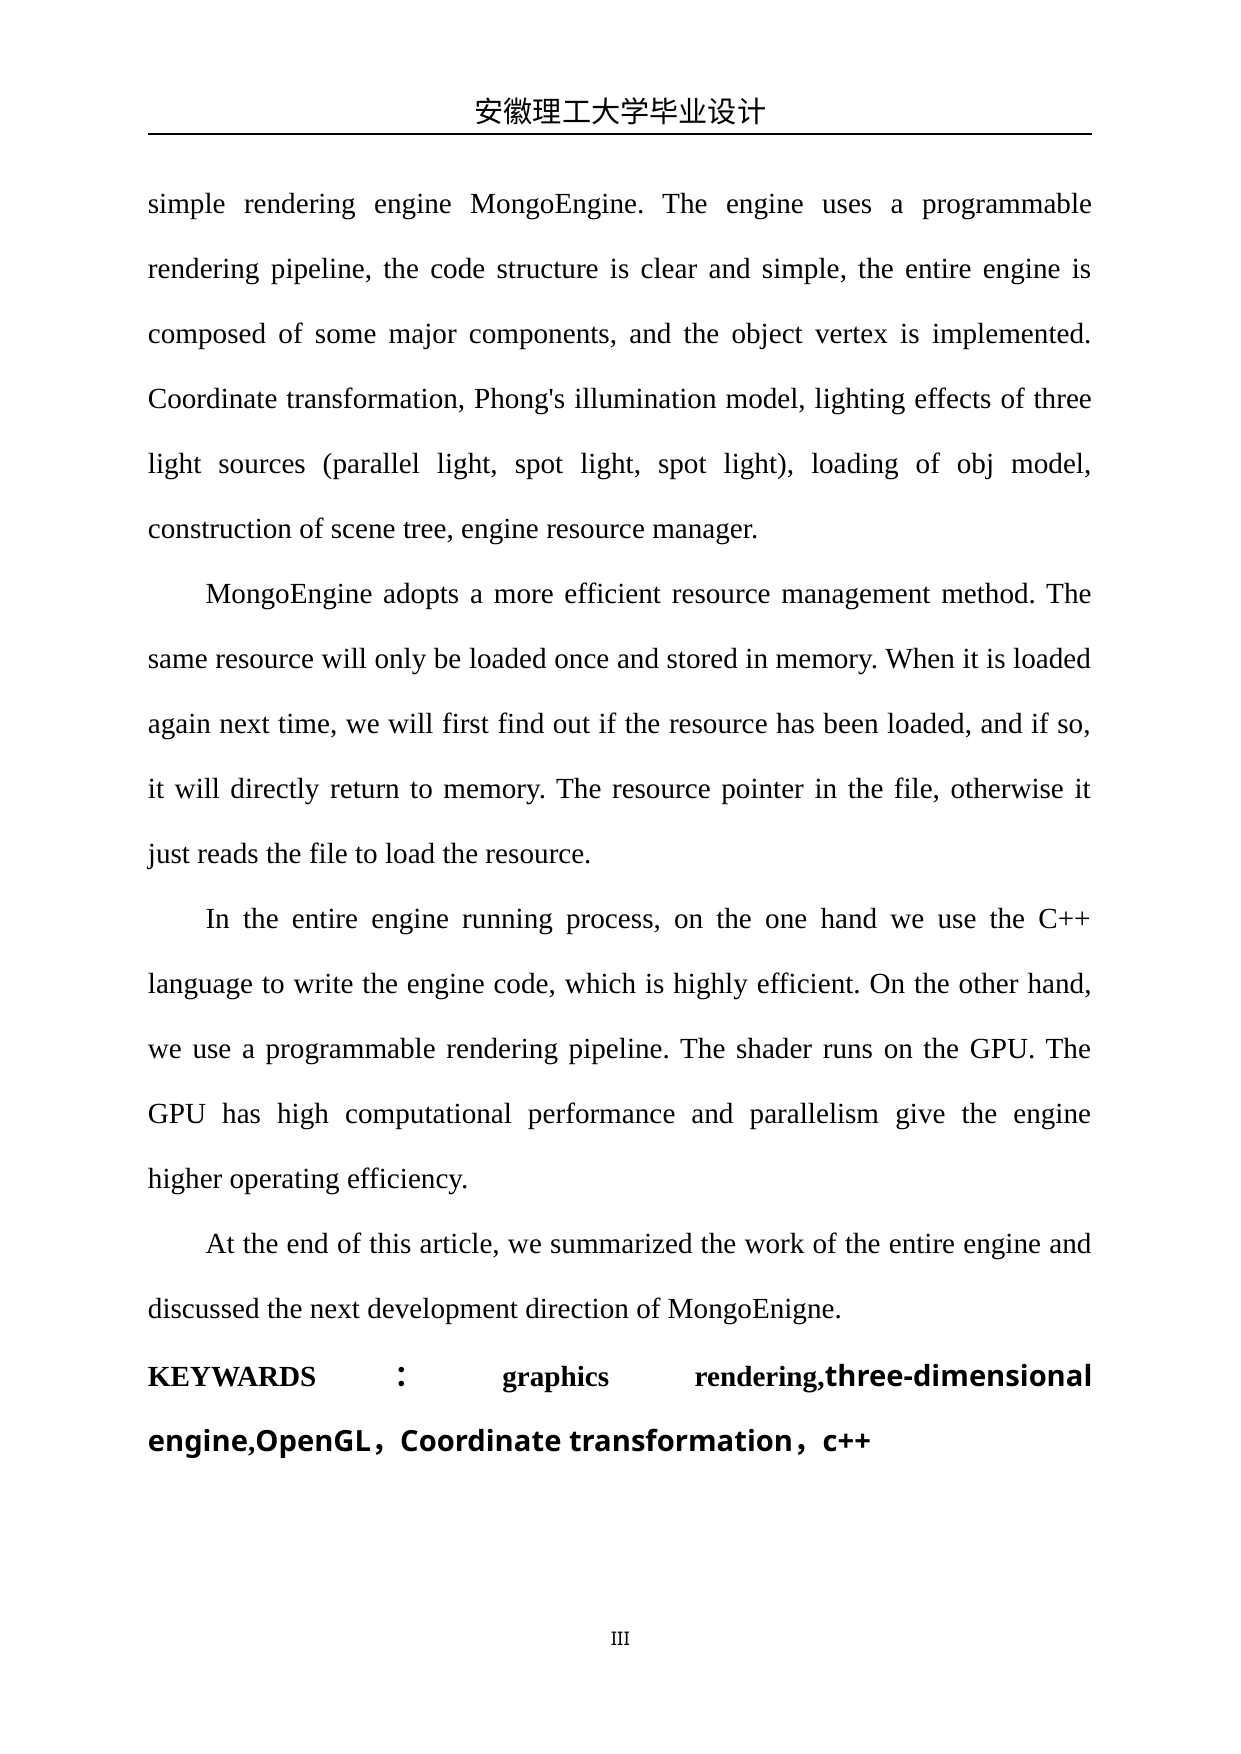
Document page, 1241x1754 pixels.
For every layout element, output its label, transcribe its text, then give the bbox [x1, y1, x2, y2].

text In the entire engine running process, on the one hand we use the C++ language to write the engine code, which is highly efficient. On the other hand, we use a programmable rendering pipeline. The shader runs on the GPU. The GPU has high computational performance and parallelism give the engine higher operating efficiency. [148, 886, 1092, 1211]
text At the end of this article, we summarized the work of the entire engine and discussed the next development direction of MongoEnigne. [148, 1211, 1092, 1341]
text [148, 171, 1092, 561]
text MongoEngine adopts a more efficient resource management method. The same resource will only be loaded once and stored in memory. When it is loaded again next time, we will first find out if the resource has been loaded, and if so, it will directly return to memory. The resource pointer in the file, otherwise it just reads the file to load the resource. [148, 561, 1092, 886]
text KEYWARDS：graphics rendering,three-dimensional engine,OpenGL，Coordinate transformation，c++ [148, 1341, 1092, 1471]
